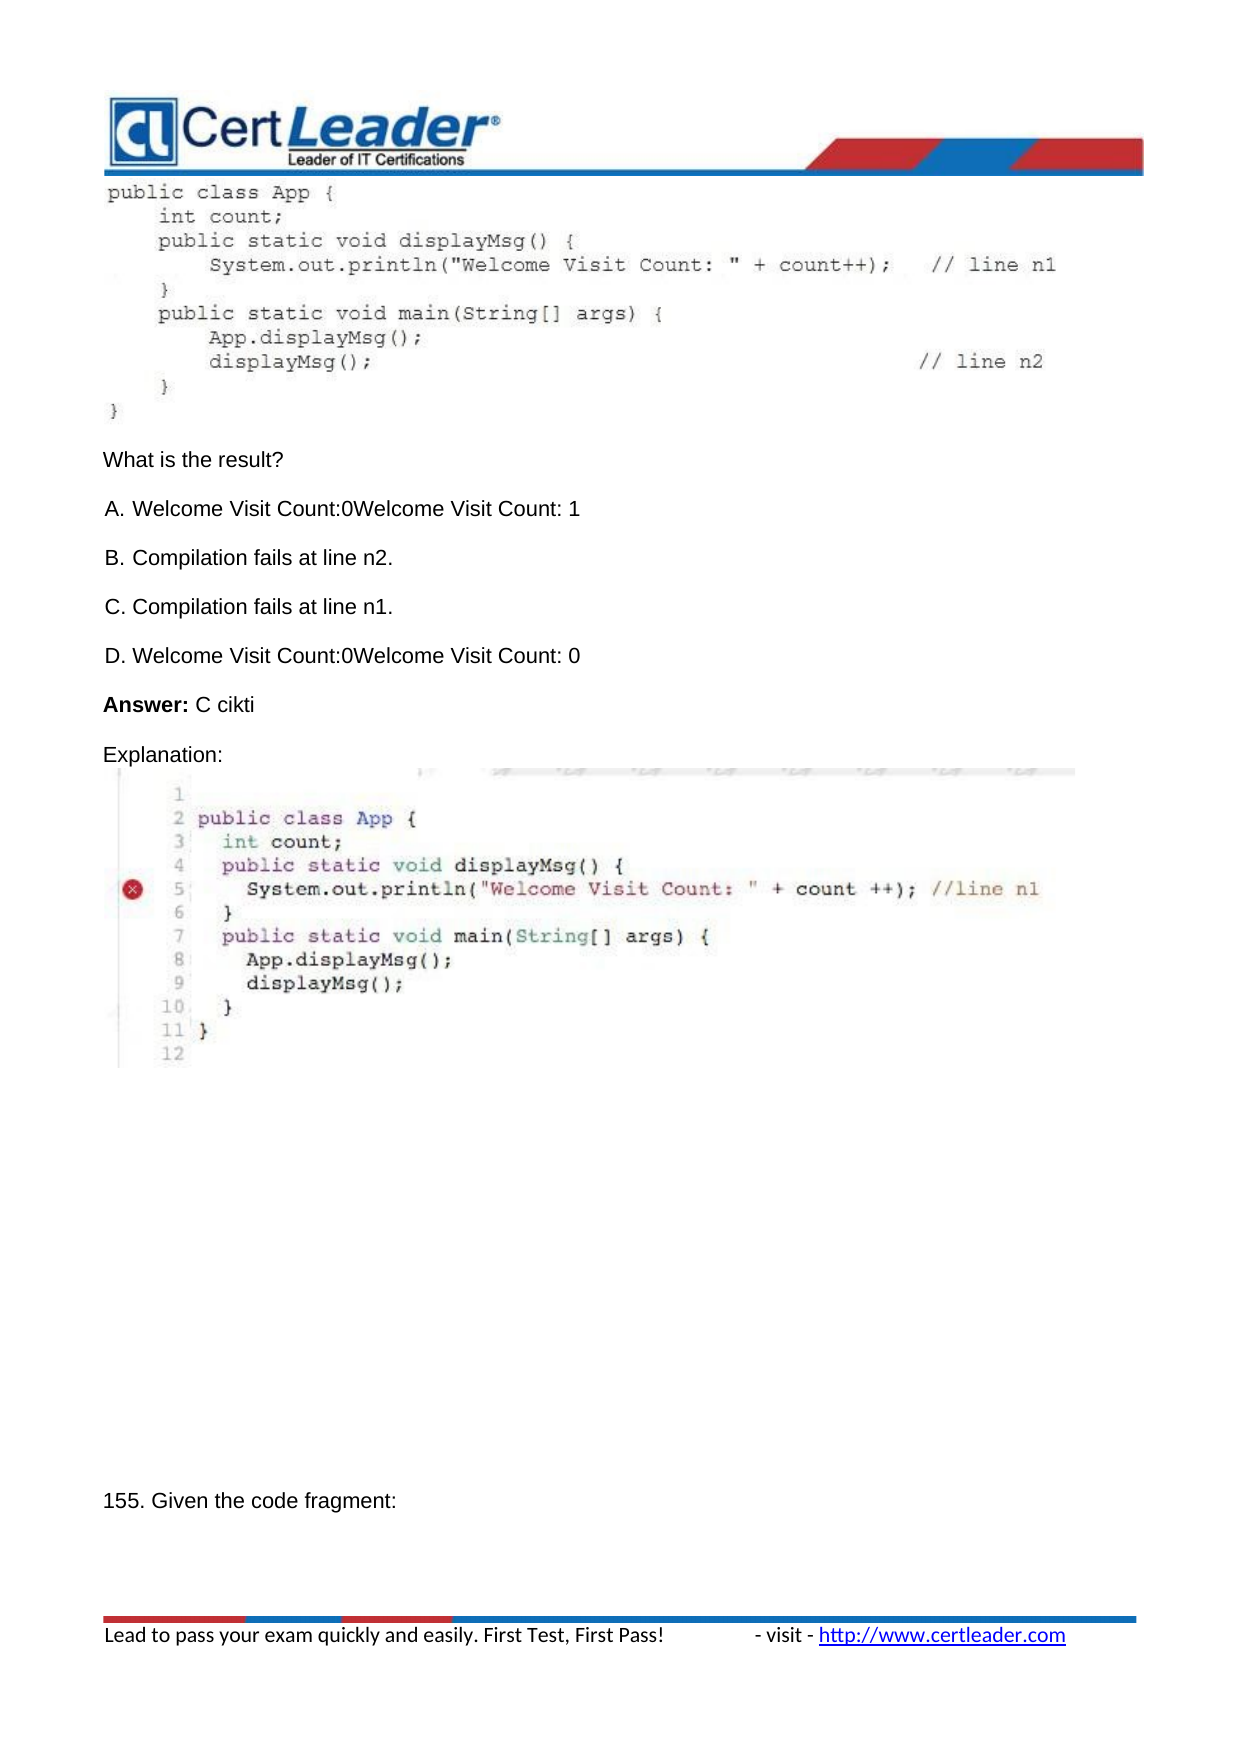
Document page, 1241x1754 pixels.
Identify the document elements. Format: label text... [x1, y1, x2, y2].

list Compilation fails at line n1. [104, 594, 1136, 619]
text Explanation: [103, 742, 1136, 767]
picture [103, 1616, 1137, 1623]
picture [104, 90, 1144, 176]
subtitle Answer: C cikti [103, 692, 1136, 717]
list Welcome Visit Count:0Welcome Visit Count: 0 [104, 643, 1136, 668]
text 155. Given the code fragment: [103, 1488, 1136, 1513]
picture [104, 178, 1066, 427]
picture [104, 768, 1075, 1068]
text What is the result? [103, 447, 1136, 472]
list Welcome Visit Count:0Welcome Visit Count: 1 [104, 496, 1136, 521]
list Compilation fails at line n2. [104, 545, 1136, 570]
